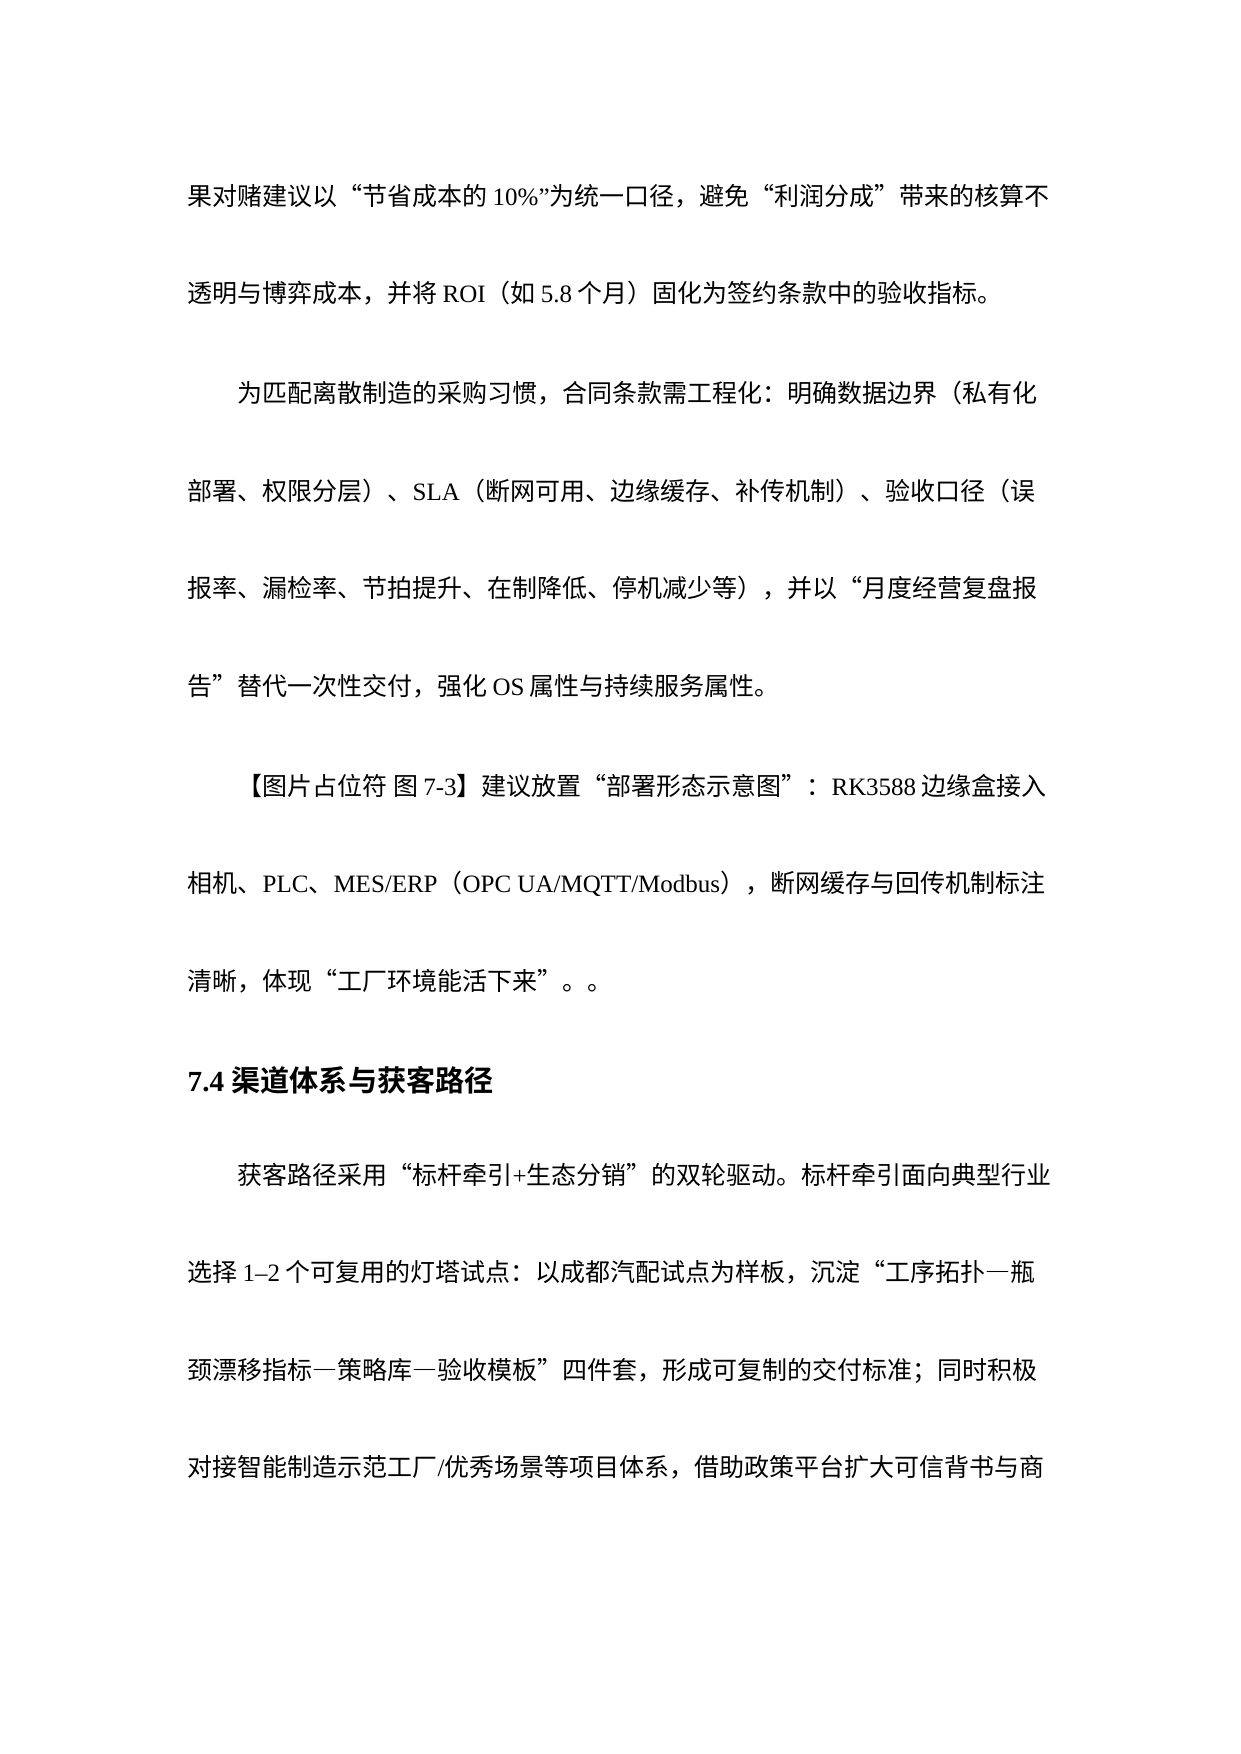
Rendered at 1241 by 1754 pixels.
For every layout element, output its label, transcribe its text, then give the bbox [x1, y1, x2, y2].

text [187, 162, 1053, 324]
text 【图片占位符 图7-3】建议放置“部署形态示意图”：RK3588边缘盒接入相机、PLC、MES/ERP（OPC UA/MQTT/Modbus），断网缓存与回传机制标注清晰，体现“工厂环境能活下来”。。 [187, 752, 1053, 1012]
text 为匹配离散制造的采购习惯，合同条款需工程化：明确数据边界（私有化部署、权限分层）、SLA（断网可用、边缘缓存、补传机制）、验收口径（误报率、漏检率、节拍提升、在制降低、停机减少等），并以“月度经营复盘报告”替代一次性交付，强化OS属性与持续服务属性。 [187, 359, 1053, 717]
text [187, 1141, 1053, 1498]
subtitle 7.4 渠道体系与获客路径 [187, 1046, 1053, 1111]
